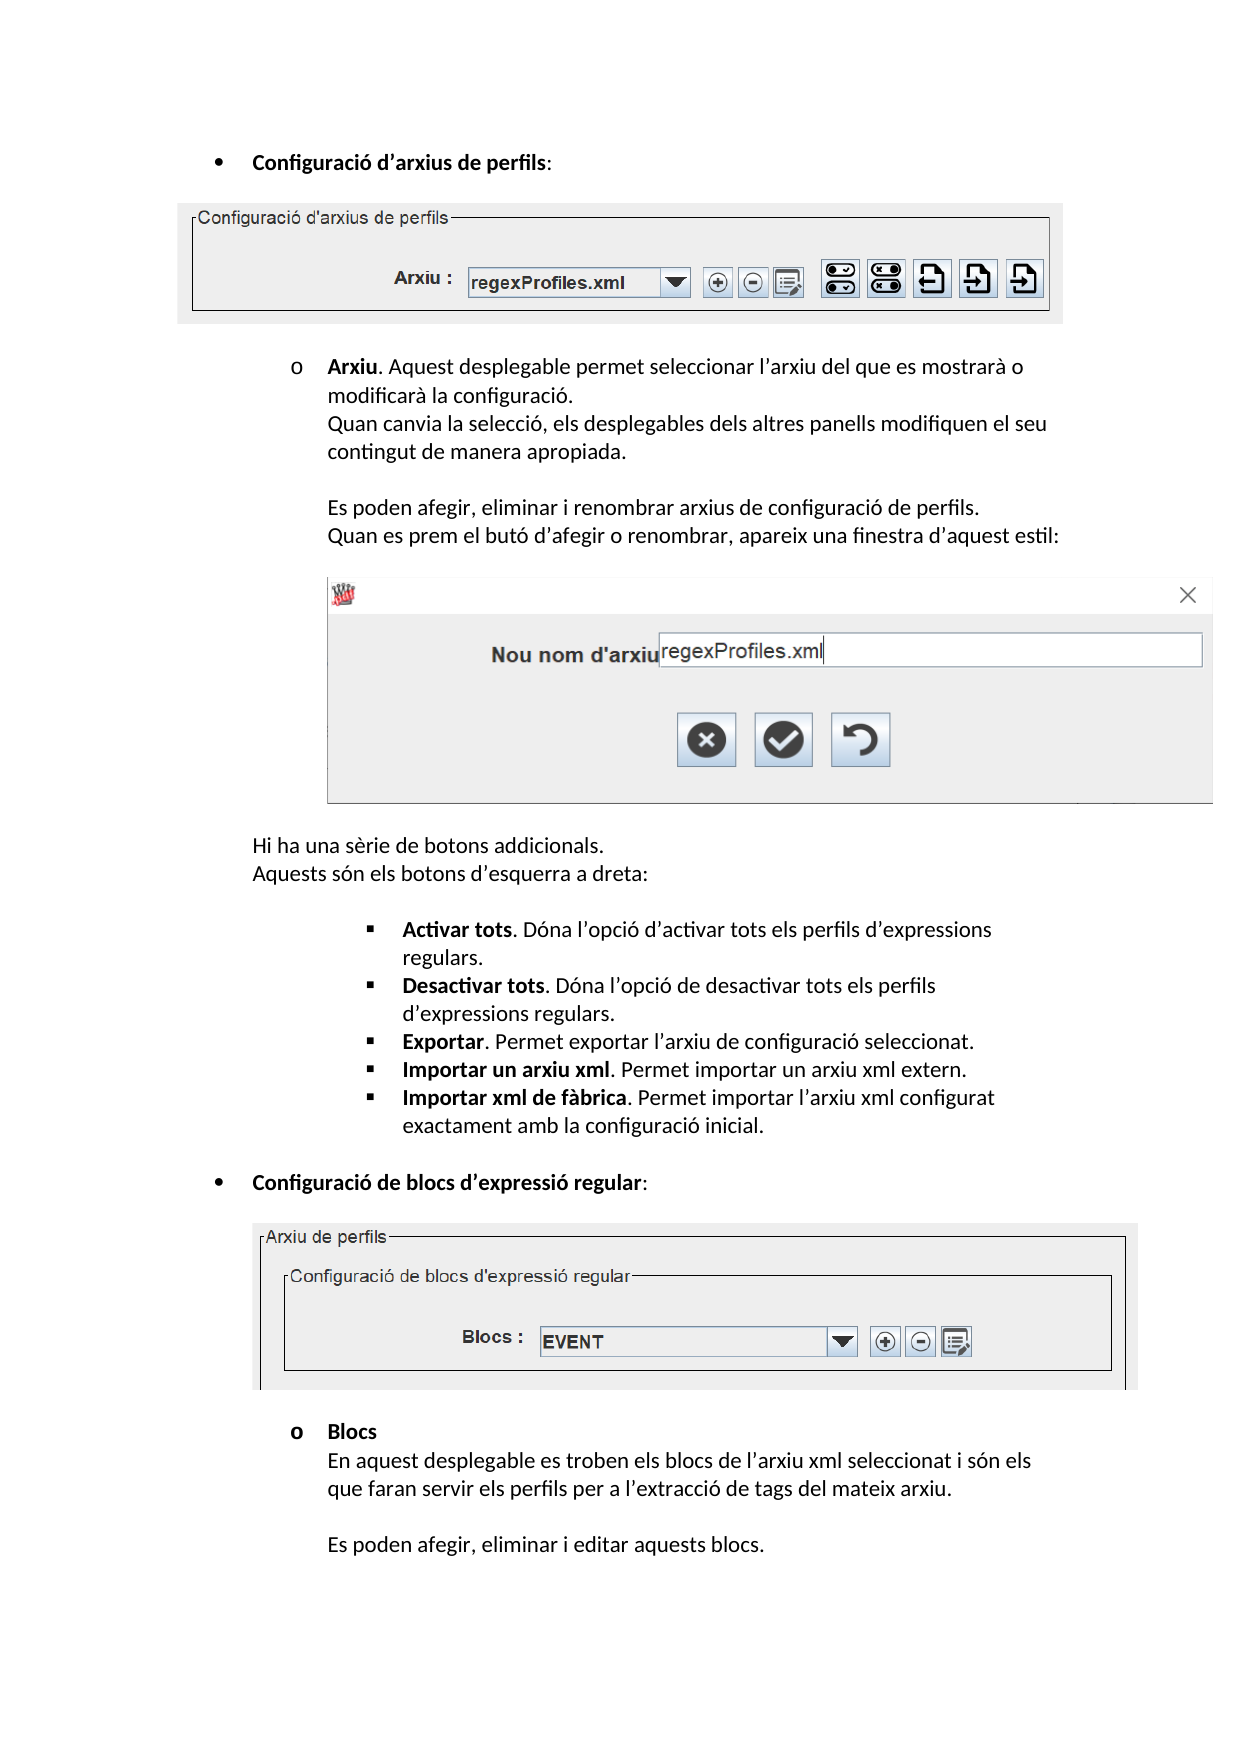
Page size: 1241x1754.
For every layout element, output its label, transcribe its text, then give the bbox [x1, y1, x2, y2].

text Quan canvia la selecció, els desplegables dels altres panells modifiquen el seu contingut de manera apropiada. [327, 409, 1063, 465]
text En aquest desplegable es troben els blocs de l’arxiu xml seleccionat i són els que faran servir els perfils per a l’extracció de tags del mateix arxiu. [327, 1446, 1063, 1502]
picture [177, 203, 1063, 324]
text Es poden afegir, eliminar i editar aquests blocs. [327, 1531, 1063, 1558]
list Configuració de blocs d’expressió regular: [215, 1168, 1063, 1196]
text Quan es prem el butó d’afegir o renombrar, apareix una finestra d’aquest estil: [327, 521, 1063, 549]
list Configuració d’arxius de perfils: [215, 148, 1063, 176]
text Hi ha una sèrie de botons addicionals. [252, 831, 1063, 859]
text Es poden afegir, eliminar i renombrar arxius de configuració de perfils. [327, 493, 1063, 521]
list Importar xml de fàbrica. Permet importar l’arxiu xml configurat exactament amb la configuració inicial. [365, 1083, 1063, 1139]
list Desactivar tots. Dóna l’opció de desactivar tots els perfils d’expressions regulars. [365, 971, 1063, 1027]
list Blocs [290, 1417, 1063, 1446]
list Arxiu. Aquest desplegable permet seleccionar l’arxiu del que es mostrarà o modificarà la configuració. [290, 352, 1063, 409]
picture [252, 1223, 1138, 1390]
list Exportar. Permet exportar l’arxiu de configuració seleccionat. [365, 1027, 1063, 1056]
list Importar un arxiu xml. Permet importar un arxiu xml extern. [365, 1056, 1063, 1083]
list Activar tots. Dóna l’opció d’activar tots els perfils d’expressions regulars. [365, 915, 1063, 971]
picture [327, 577, 1213, 804]
text Aquests són els botons d’esquerra a dreta: [252, 859, 1063, 887]
